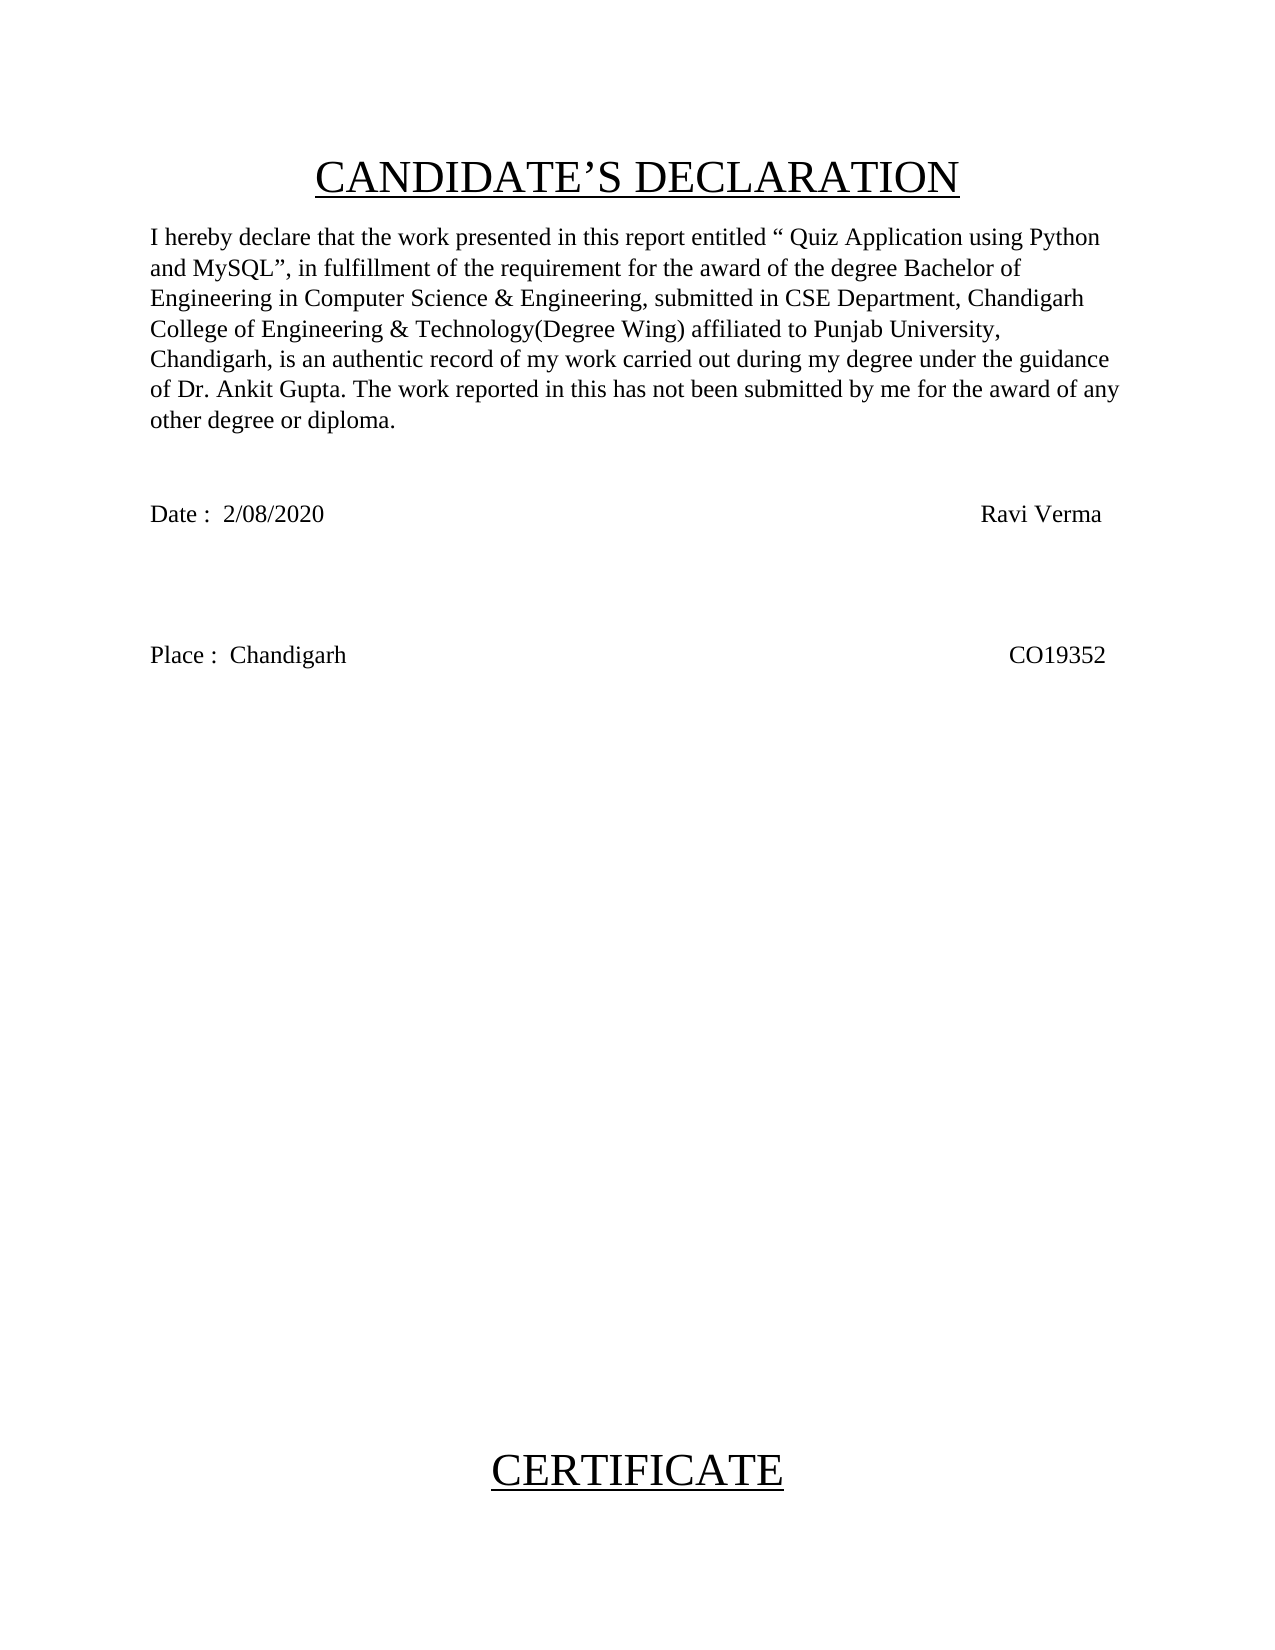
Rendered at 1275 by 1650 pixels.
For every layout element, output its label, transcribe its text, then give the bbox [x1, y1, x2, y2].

text CANDIDATE’S DECLARATION [150, 150, 1125, 203]
text CERTIFICATE [150, 1443, 1125, 1496]
text I hereby declare that the work presented in this report entitled “ Quiz Application using Python and MySQL”, in fulfillment of the requirement for the award of the degree Bachelor of Engineering in Computer Science & Engineering, submitted in CSE Department, Chandigarh College of Engineering & Technology(Degree Wing) affiliated to Punjab University, Chandigarh, is an authentic record of my work carried out during my degree under the guidance of Dr. Ankit Gupta. The work reported in this has not been submitted by me for the award of any other degree or diploma. [150, 222, 1125, 434]
text Date : 2/08/2020 Ravi Verma [150, 499, 1125, 528]
text Place : Chandigarh CO19352 [150, 640, 1125, 669]
